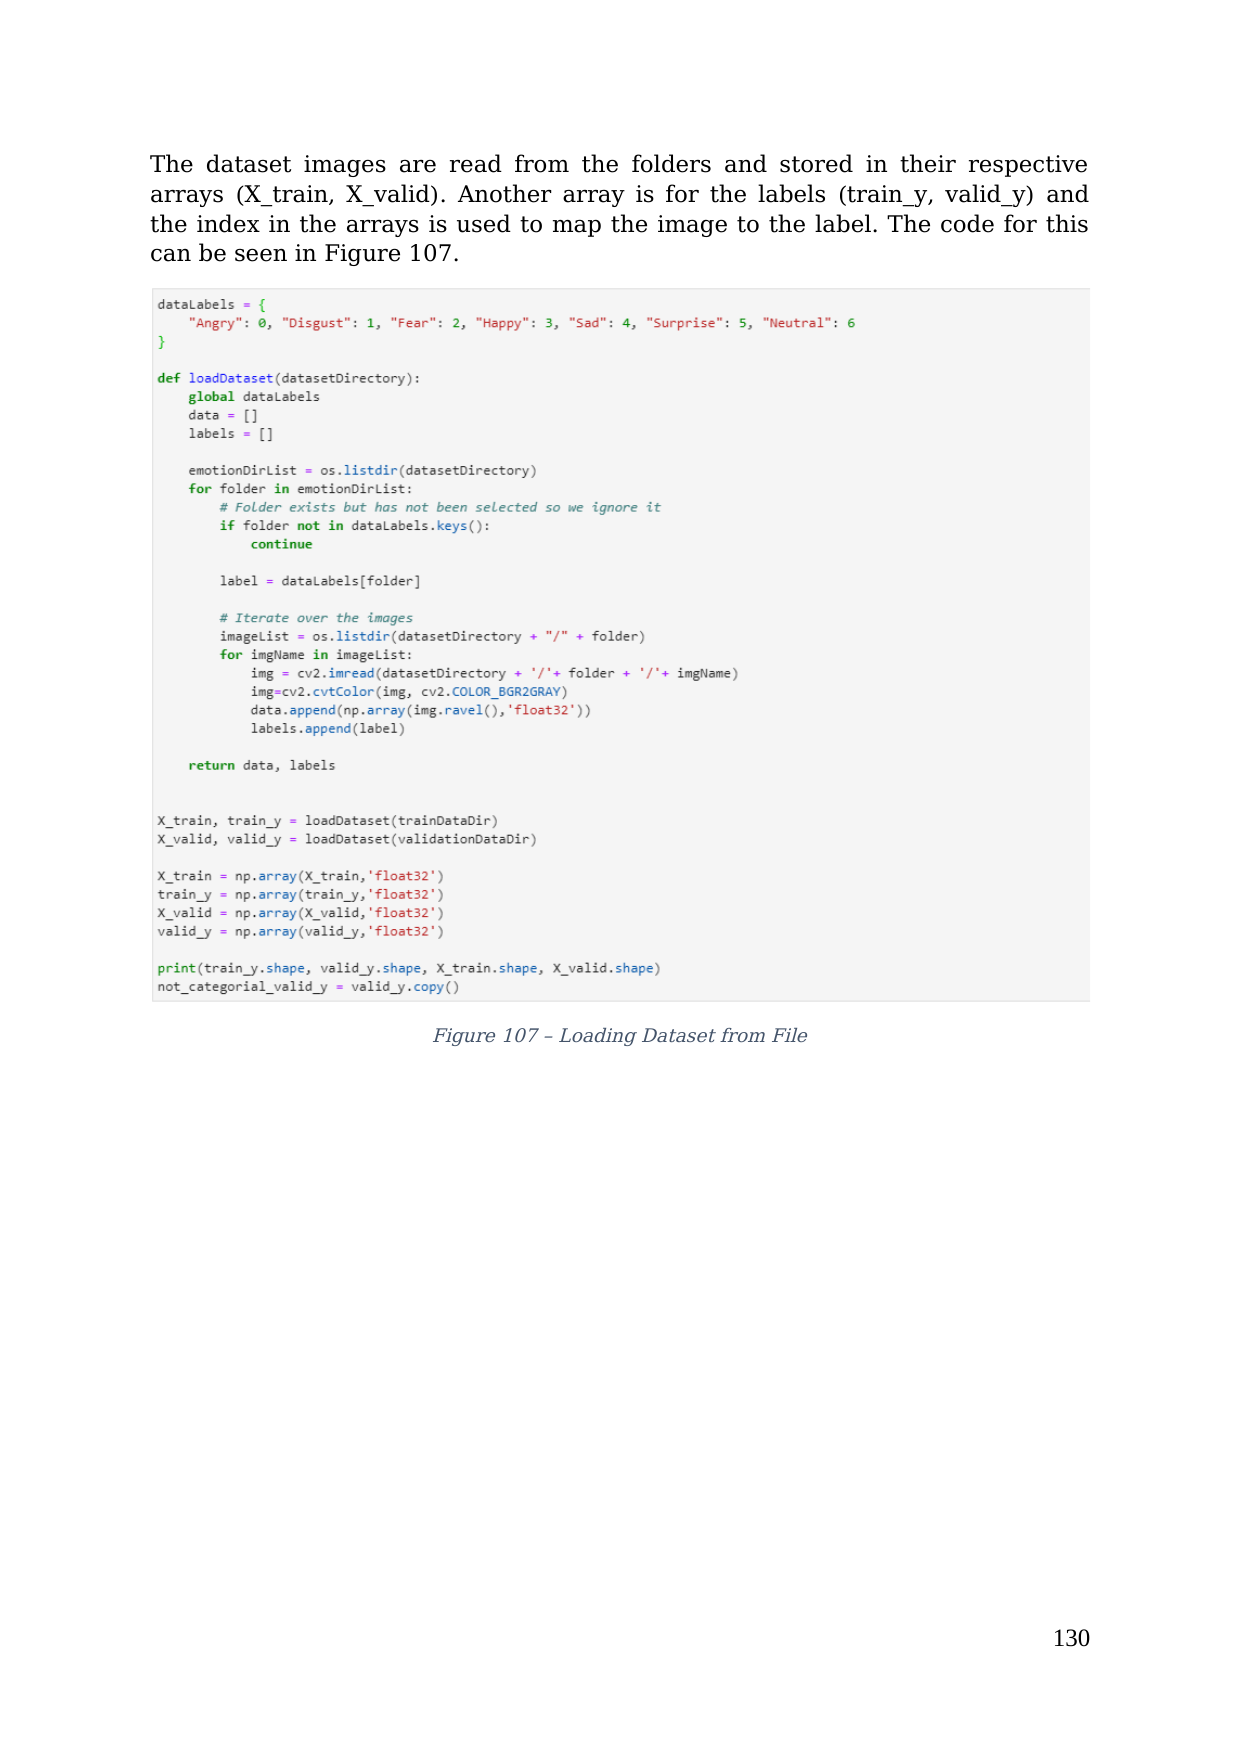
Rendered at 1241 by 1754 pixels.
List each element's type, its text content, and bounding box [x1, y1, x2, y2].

text The dataset images are read from the folders and stored in their respective arrays (X_train, X_valid). Another array is for the labels (train_y, valid_y) and the index in the arrays is used to map the image to the label. The code for this can be seen in Figure 91. [150, 150, 1090, 267]
picture [150, 285, 1091, 1005]
text Figure 107 – Loading Dataset from File [150, 1023, 1090, 1046]
